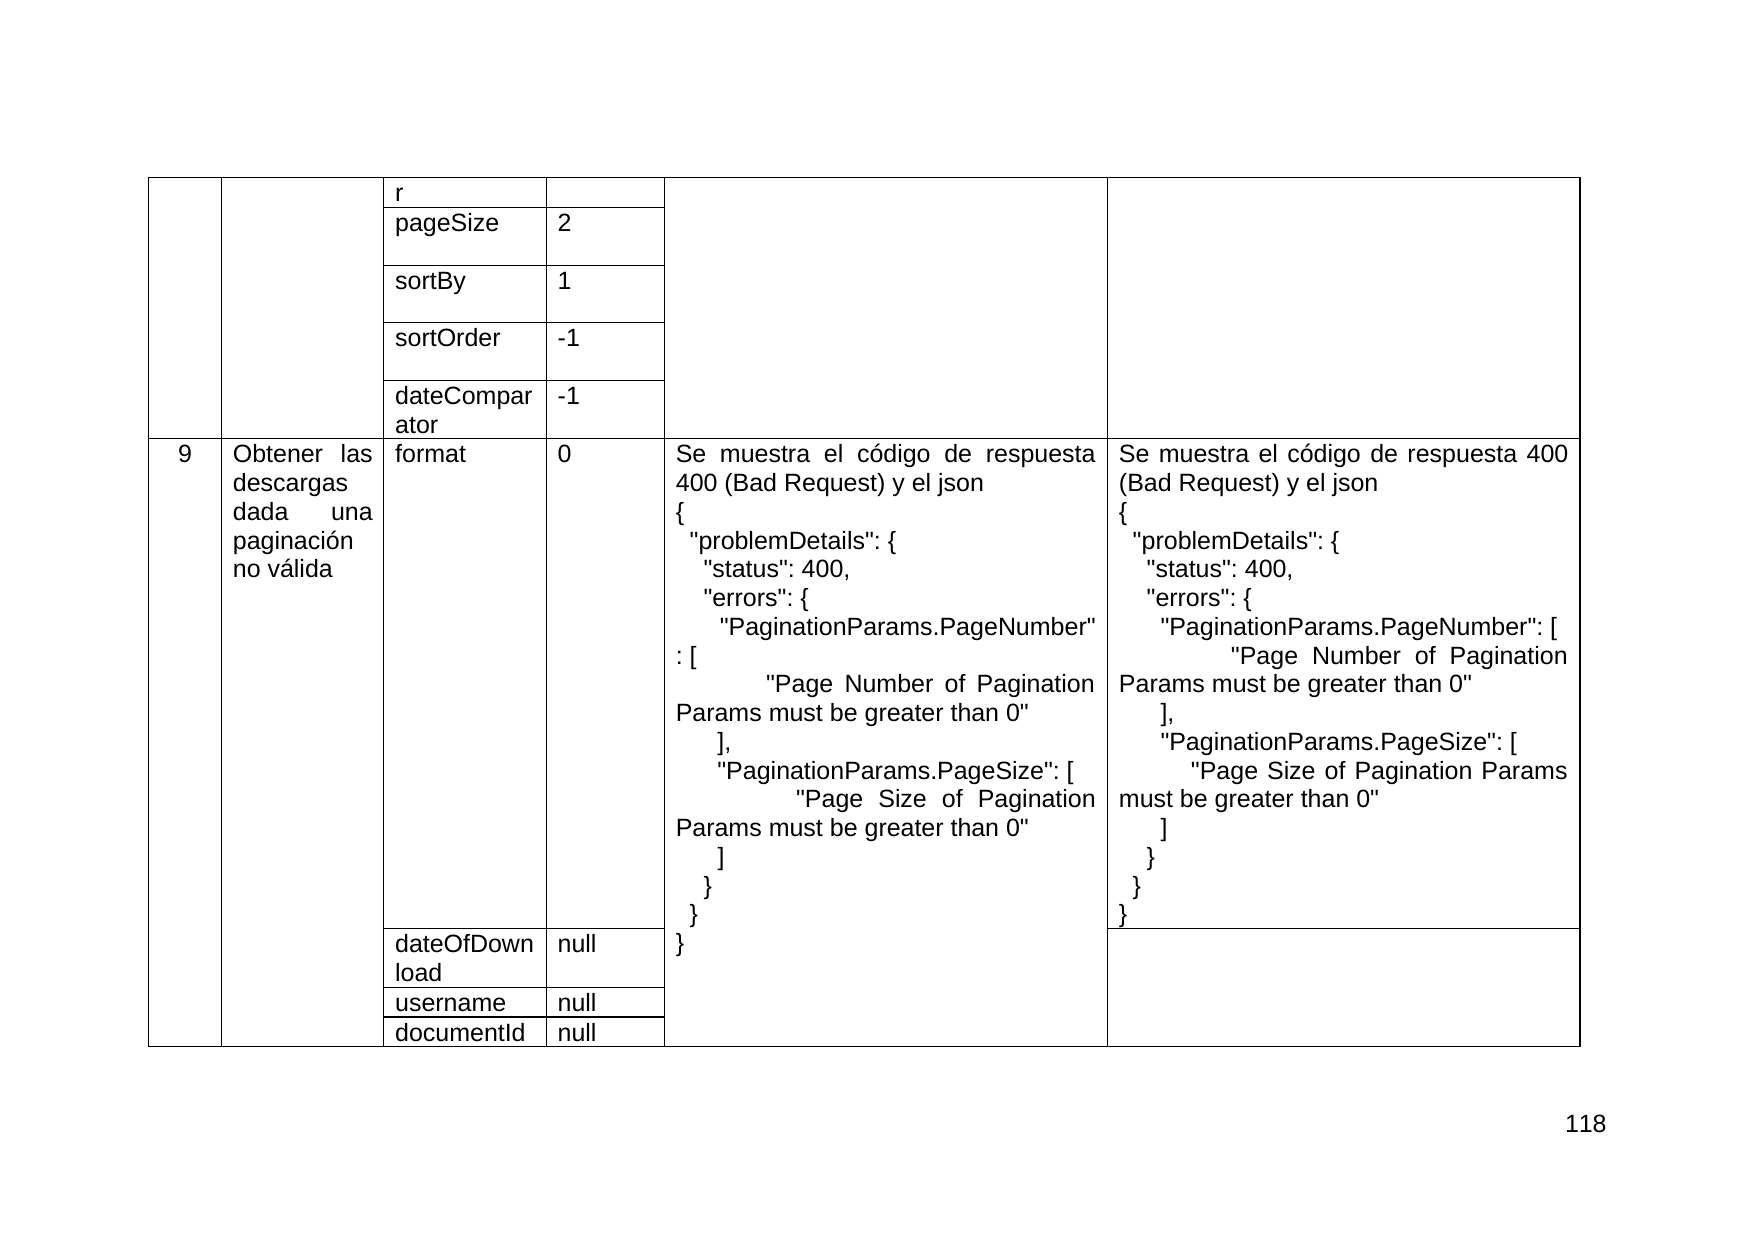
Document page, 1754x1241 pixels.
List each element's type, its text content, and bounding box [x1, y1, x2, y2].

table_cell 0 [547, 439, 664, 928]
table_cell username [384, 988, 546, 1016]
table_cell 2 [547, 208, 664, 264]
table_cell dateComparator [384, 381, 546, 438]
table_cell Obtener las descargas dada una paginación no válida [222, 439, 383, 1046]
table_cell 1 [547, 178, 664, 207]
table_cell pageSize [384, 208, 546, 264]
table_cell [1108, 929, 1579, 1046]
table_cell 9 [149, 439, 221, 1046]
table_cell -1 [547, 323, 664, 380]
table_cell null [547, 929, 664, 987]
table_cell Se muestra el código de respuesta 400 (Bad Request) y el json { "problemDetails": { "status": 400, "errors": { "PaginationParams.PageNumber": [ "Page Number of Pagination Params must be greater than 0" ], "PaginationParams.PageSize": [ "Page Size of Pagination Params must be greater than 0" ] } } } [665, 439, 1107, 1046]
table_cell -1 [547, 381, 664, 438]
table_cell null [547, 988, 664, 1016]
table_cell sortBy [384, 266, 546, 322]
table_cell Se muestra el código de respuesta 400 (Bad Request) y el json { "problemDetails": { "status": 400, "errors": { "PaginationParams.PageNumber": [ "Page Number of Pagination Params must be greater than 0" ], "PaginationParams.PageSize": [ "Page Size of Pagination Params must be greater than 0" ] } } } [1108, 439, 1579, 928]
table_cell documentId [384, 1018, 546, 1046]
table_cell pageNumber [384, 178, 546, 207]
table_cell null [547, 1018, 664, 1046]
table_cell 1 [547, 266, 664, 322]
table_cell dateOfDownload [384, 929, 546, 987]
table_cell sortOrder [384, 323, 546, 380]
table_cell format [384, 439, 546, 928]
